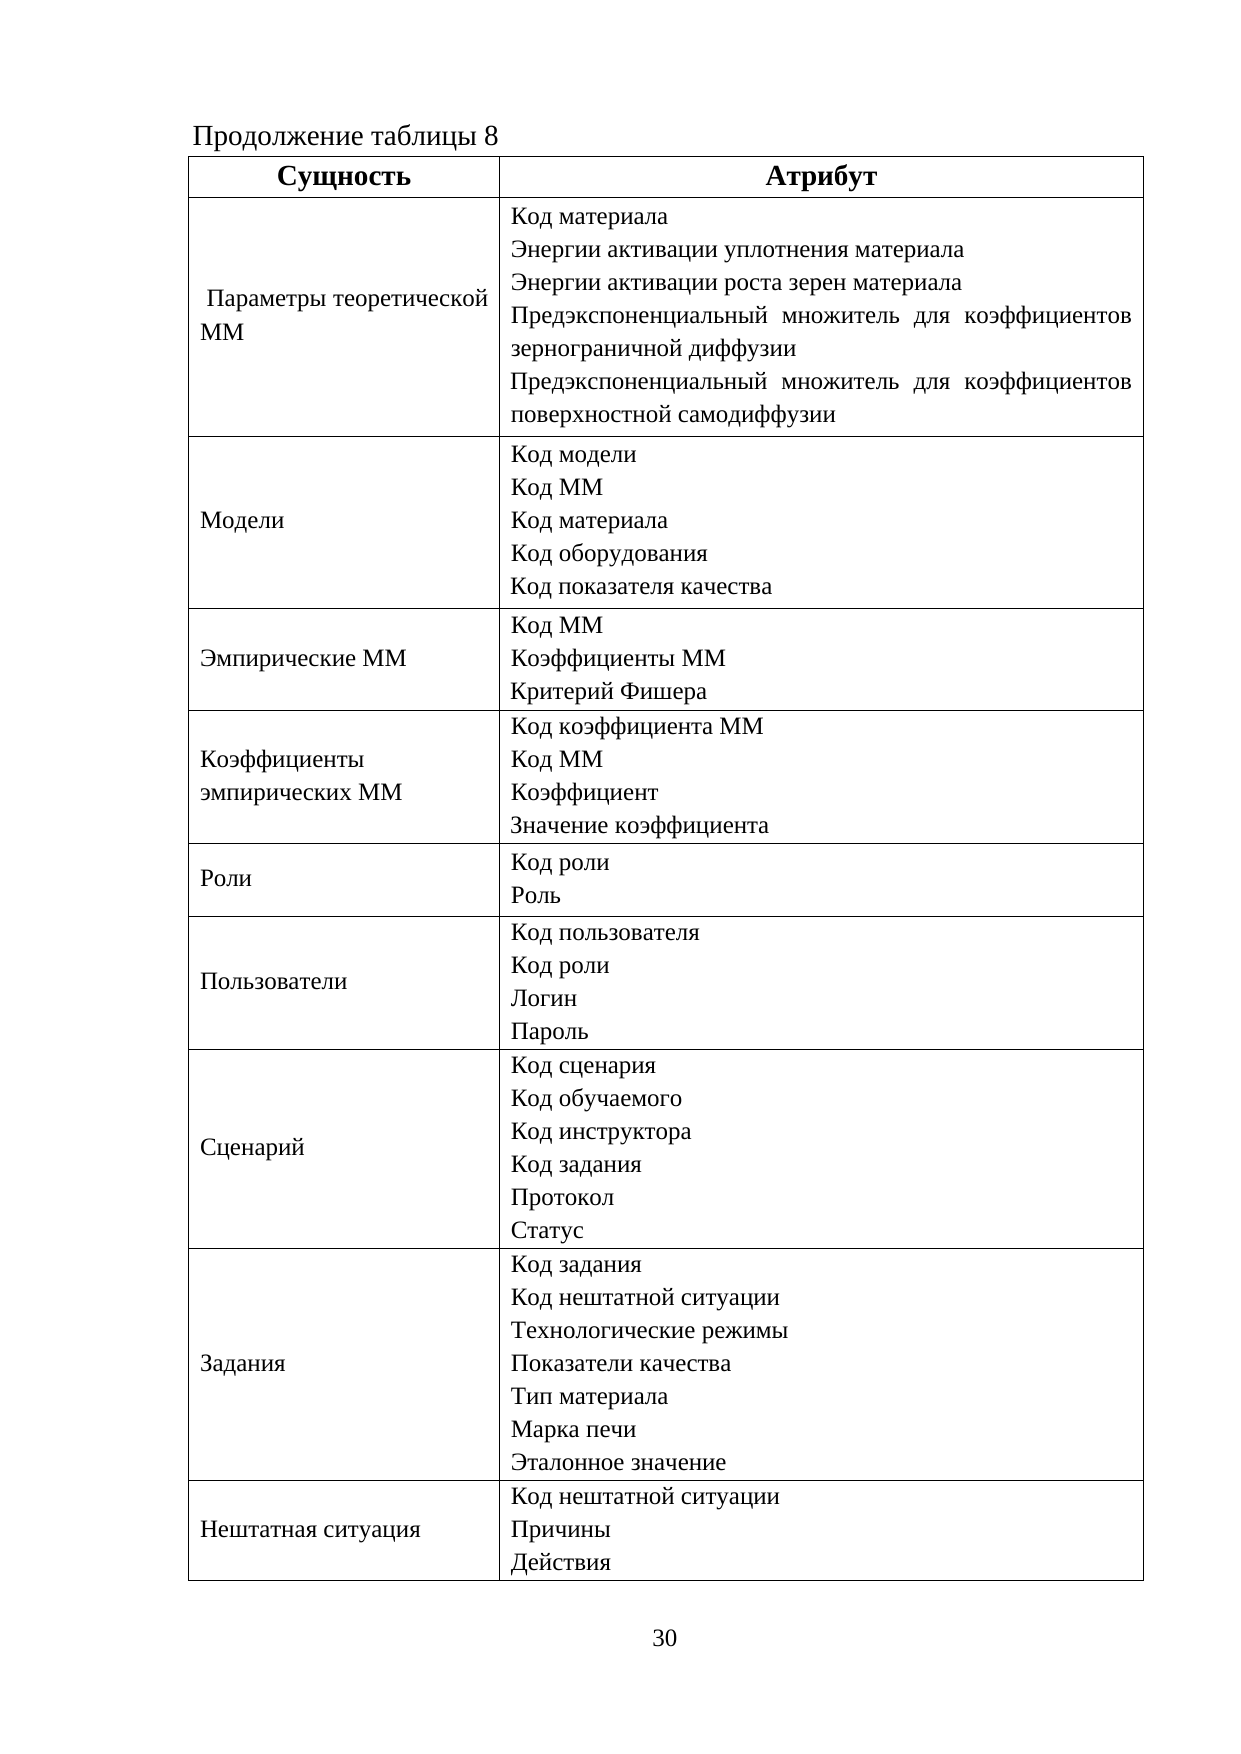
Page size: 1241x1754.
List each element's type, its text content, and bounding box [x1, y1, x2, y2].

table_cell Сущность [189, 157, 499, 197]
table_cell Код ММ Коэффициенты ММ Критерий Фишера [500, 609, 1143, 710]
table_cell Эмпирические ММ [189, 609, 499, 710]
table_cell Код пользователя Код роли Логин Пароль [500, 917, 1143, 1049]
table_cell Роли [189, 844, 499, 916]
table_cell Код нештатной ситуации Причины Действия [500, 1481, 1143, 1580]
table_cell Код роли Роль [500, 844, 1143, 916]
table_cell Код сценария Код обучаемого Код инструктора Код задания Протокол Статус [500, 1050, 1143, 1248]
table_cell Модели [189, 437, 499, 607]
table_cell Код модели Код ММ Код материала Код оборудования Код показателя качества [500, 437, 1143, 607]
table_cell Параметры теоретической ММ [189, 198, 499, 436]
table_cell Атрибут [500, 157, 1143, 197]
table_cell Нештатная ситуация [189, 1481, 499, 1580]
table_cell Код задания Код нештатной ситуации Технологические режимы Показатели качества Тип материала Марка печи Эталонное значение [500, 1249, 1143, 1480]
table_cell Задания [189, 1249, 499, 1480]
table_cell Код материала Энергии активации уплотнения материала Энергии активации роста зерен материала Предэкспоненциальный множитель для коэффициентов зернограничной диффузии Предэкспоненциальный множитель для коэффициентов поверхностной самодиффузии [500, 198, 1143, 436]
table_cell Коэффициенты эмпирических ММ [189, 711, 499, 843]
table_cell Код коэффициента ММ Код ММ Коэффициент Значение коэффициента [500, 711, 1143, 843]
table_cell Сценарий [189, 1050, 499, 1248]
table_cell Пользователи [189, 917, 499, 1049]
table_header Продолжение таблицы 8 [189, 118, 1143, 156]
